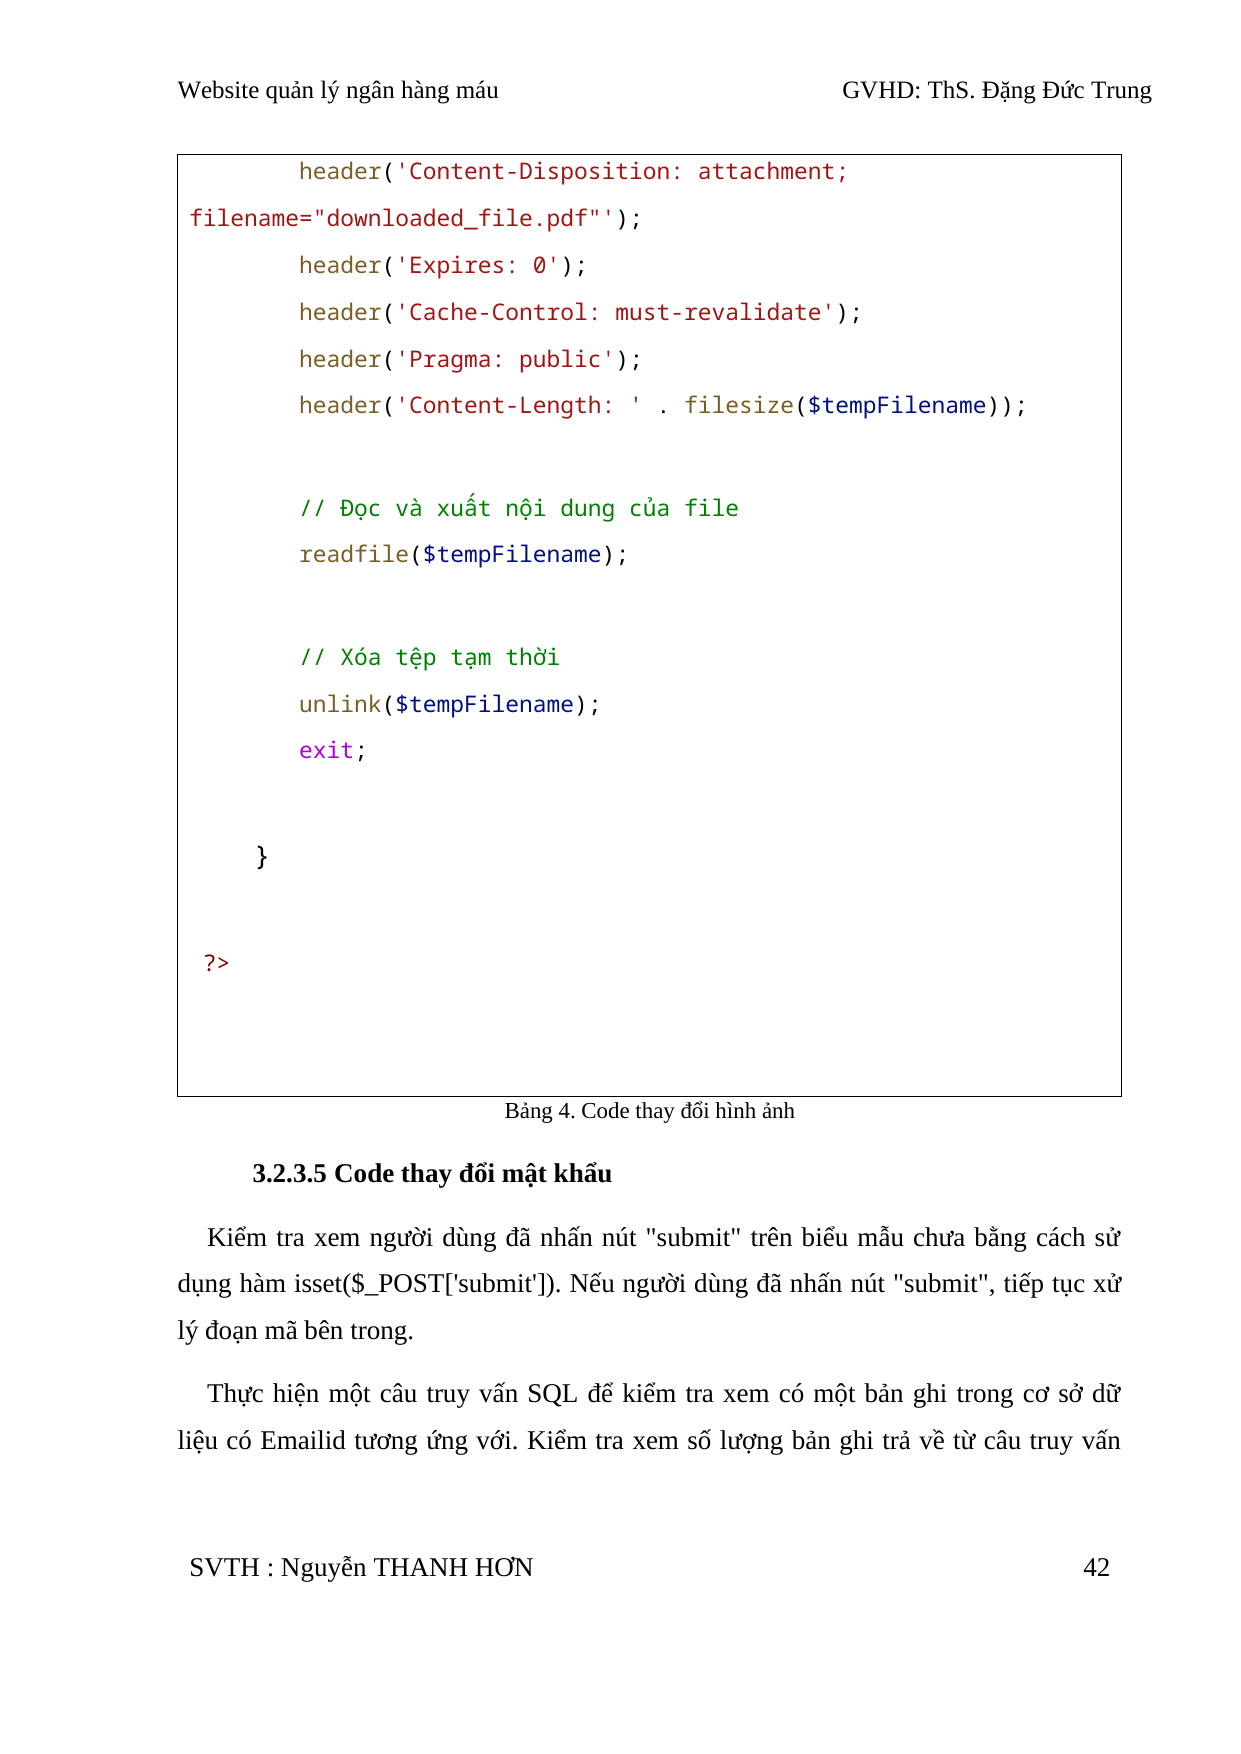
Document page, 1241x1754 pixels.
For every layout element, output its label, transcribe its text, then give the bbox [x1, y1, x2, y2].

subtitle Code thay đổi mật khẩu [252, 1157, 1122, 1188]
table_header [178, 155, 1121, 1096]
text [177, 1377, 1122, 1455]
text Kiểm tra xem người dùng đã nhấn nút "submit" trên biểu mẫu chưa bằng cách sử dụng hàm isset($_POST['submit']). Nếu người dùng đã nhấn nút "submit", tiếp tục xử lý đoạn mã bên trong. [177, 1221, 1122, 1345]
